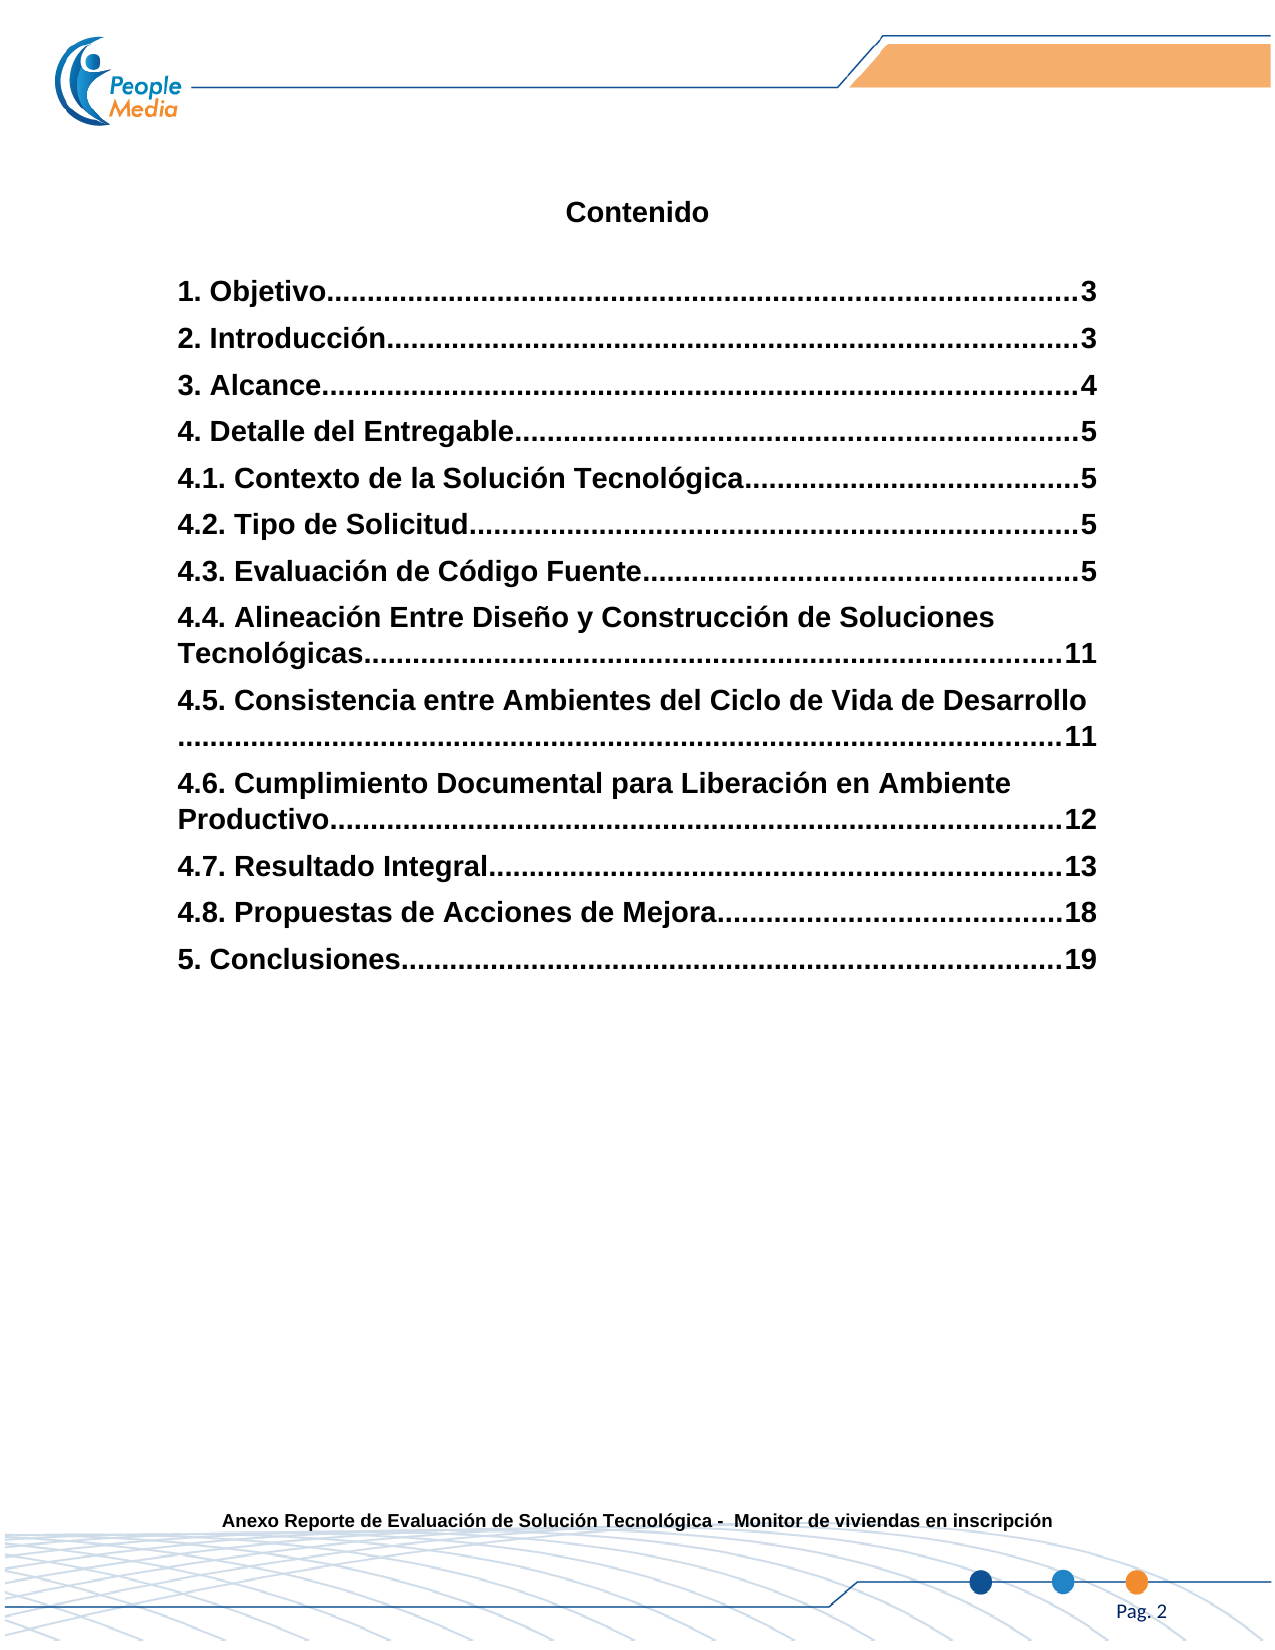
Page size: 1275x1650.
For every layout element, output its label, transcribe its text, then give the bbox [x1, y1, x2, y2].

picture [4, 1507, 1272, 1641]
text 4.5. Consistencia entre Ambientes del Ciclo de Vida de Desarrollo 11 [177, 683, 1098, 753]
text 1. Objetivo 3 [177, 274, 1098, 308]
text 4.3. Evaluación de Código Fuente 5 [177, 554, 1098, 587]
text Contenido [177, 195, 1098, 229]
text 4.4. Alineación Entre Diseño y Construcción de Soluciones Tecnológicas 11 [177, 600, 1098, 670]
text 4. Detalle del Entregable 5 [177, 414, 1098, 448]
text 4.1. Contexto de la Solución Tecnológica 5 [177, 461, 1098, 494]
text 4.7. Resultado Integral 13 [177, 848, 1098, 882]
text 3. Alcance 4 [177, 368, 1098, 401]
text 2. Introducción 3 [177, 321, 1098, 354]
picture [34, 14, 1271, 135]
text 4.8. Propuestas de Acciones de Mejora 18 [177, 895, 1098, 929]
text 4.2. Tipo de Solicitud 5 [177, 507, 1098, 541]
text 4.6. Cumplimiento Documental para Liberación en Ambiente Productivo 12 [177, 766, 1098, 836]
text 5. Conclusiones 19 [177, 942, 1098, 975]
